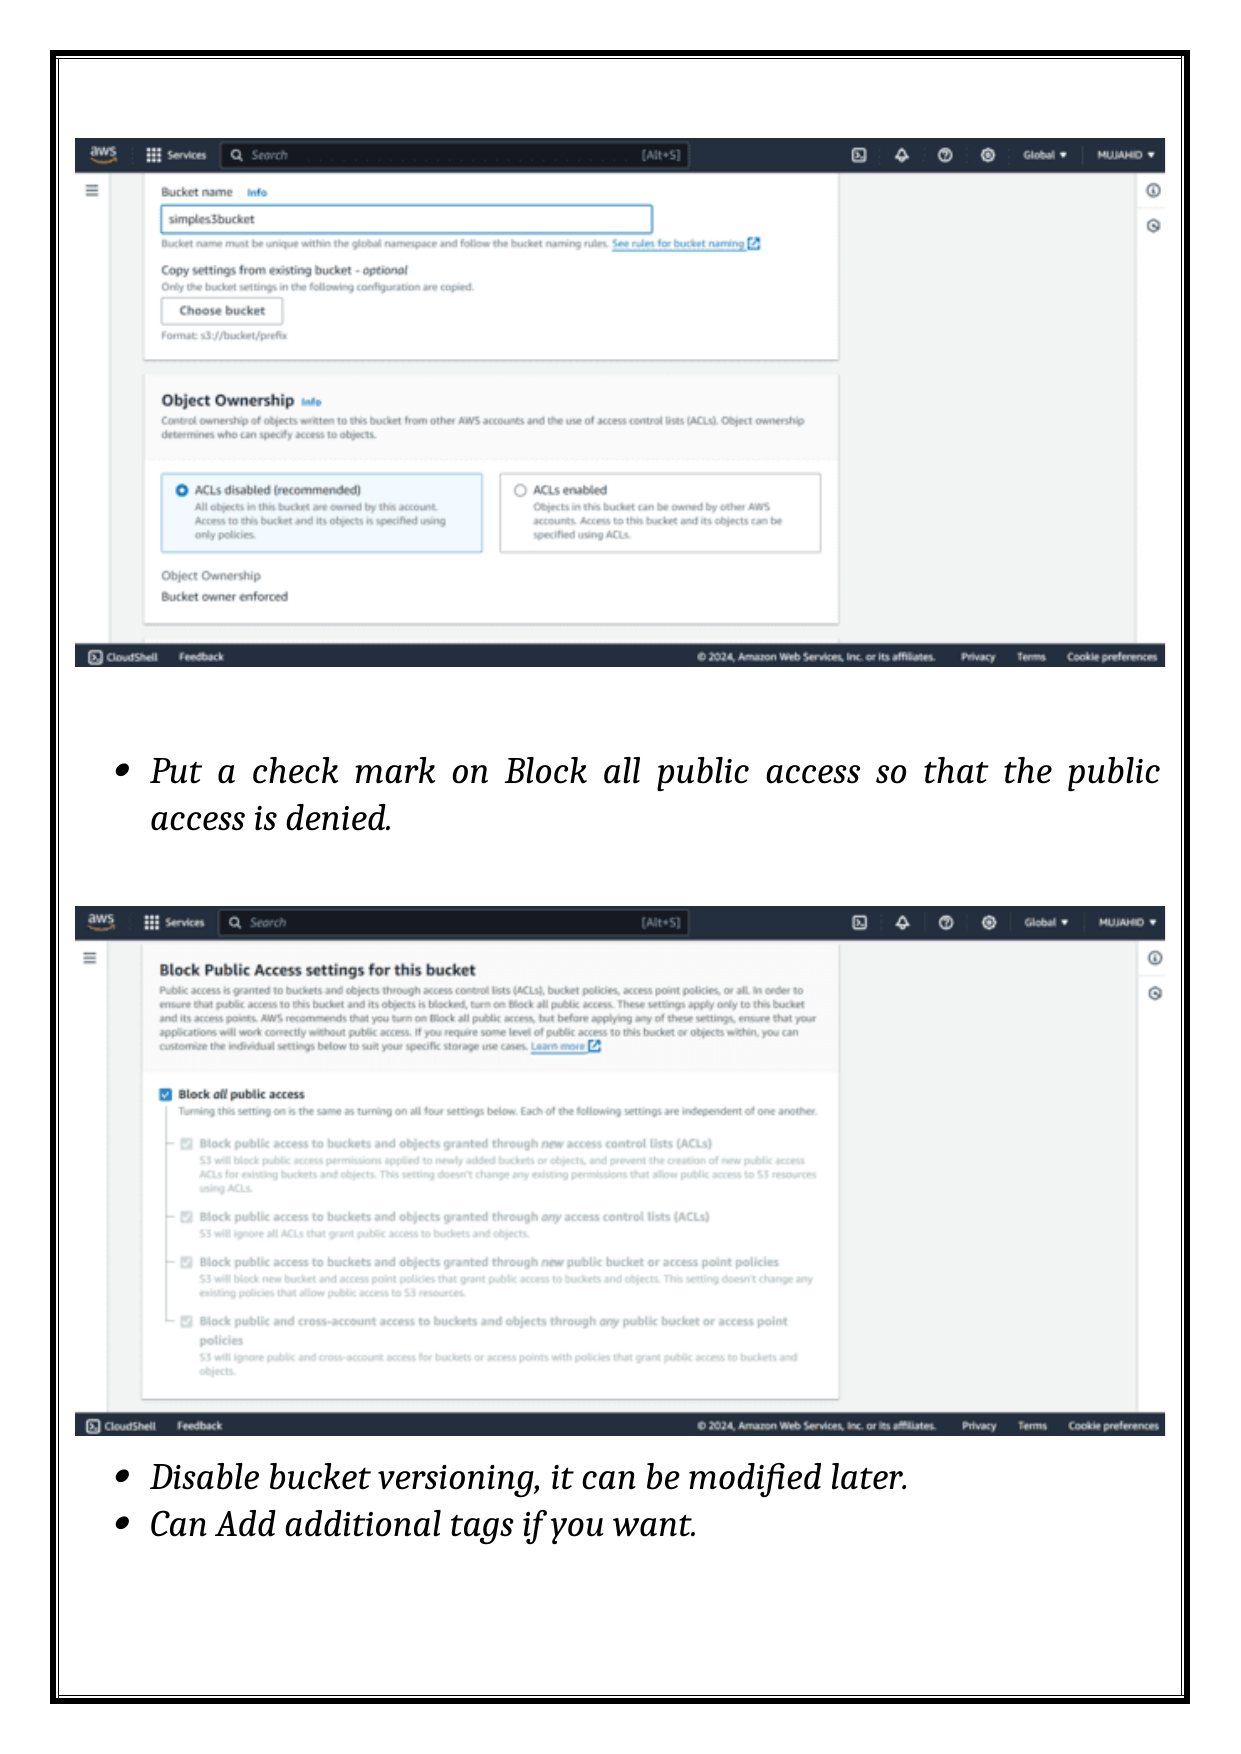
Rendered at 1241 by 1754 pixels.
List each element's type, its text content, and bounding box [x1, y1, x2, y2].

list Can Add additional tags if you want. [112, 1503, 1165, 1546]
list Put a check mark on Block all public access so that the public access is denied. [112, 750, 1165, 839]
picture [75, 138, 1166, 667]
list Disable bucket versioning, it can be modified later. [112, 1456, 1165, 1499]
picture [75, 906, 1166, 1436]
